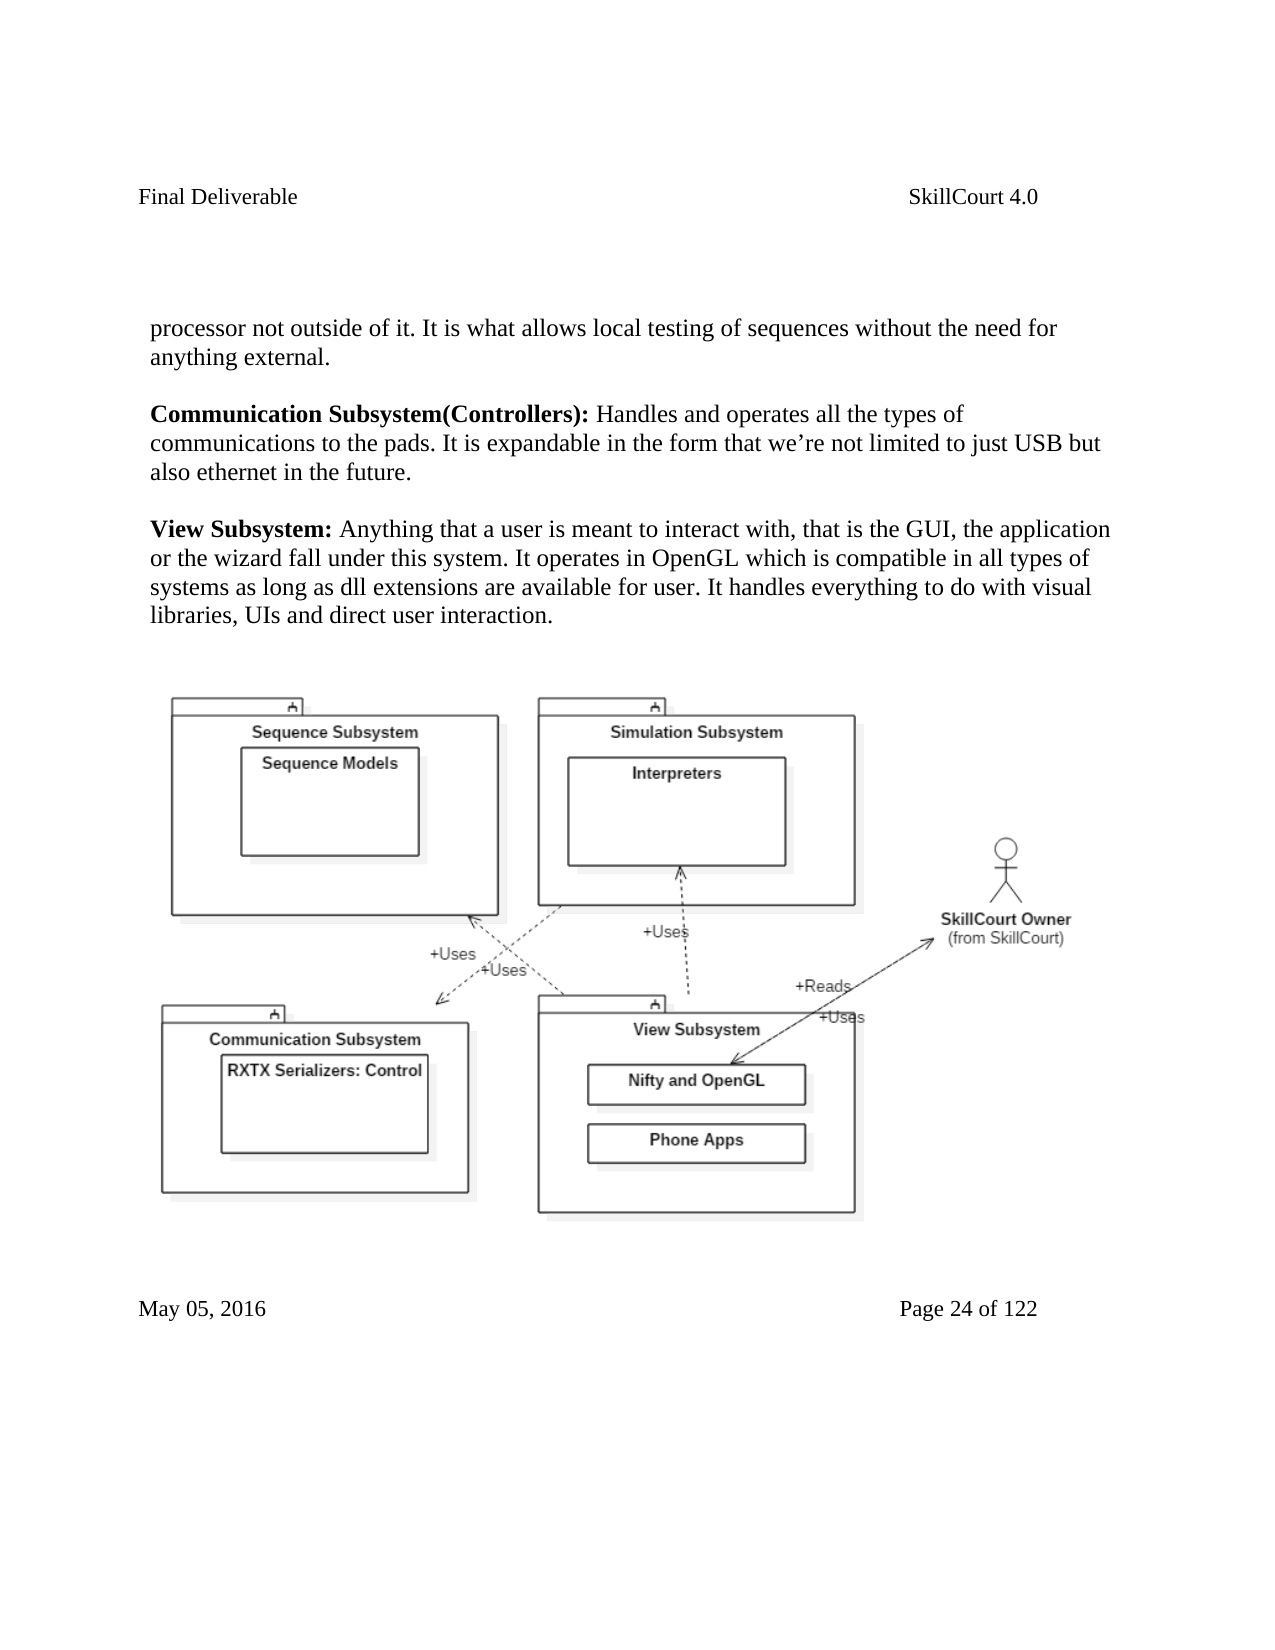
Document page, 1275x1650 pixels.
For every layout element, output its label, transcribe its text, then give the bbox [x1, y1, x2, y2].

picture [150, 686, 1125, 1262]
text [150, 313, 1125, 371]
text View Subsystem: Anything that a user is meant to interact with, that is the GUI, the application or the wizard fall under this system. It operates in OpenGL which is compatible in all types of systems as long as dll extensions are available for user. It handles everything to do with visual libraries, UIs and direct user interaction. [150, 514, 1125, 629]
text Communication Subsystem(Controllers): Handles and operates all the types of communications to the pads. It is expandable in the form that we’re not limited to just USB but also ethernet in the future. [150, 399, 1125, 486]
